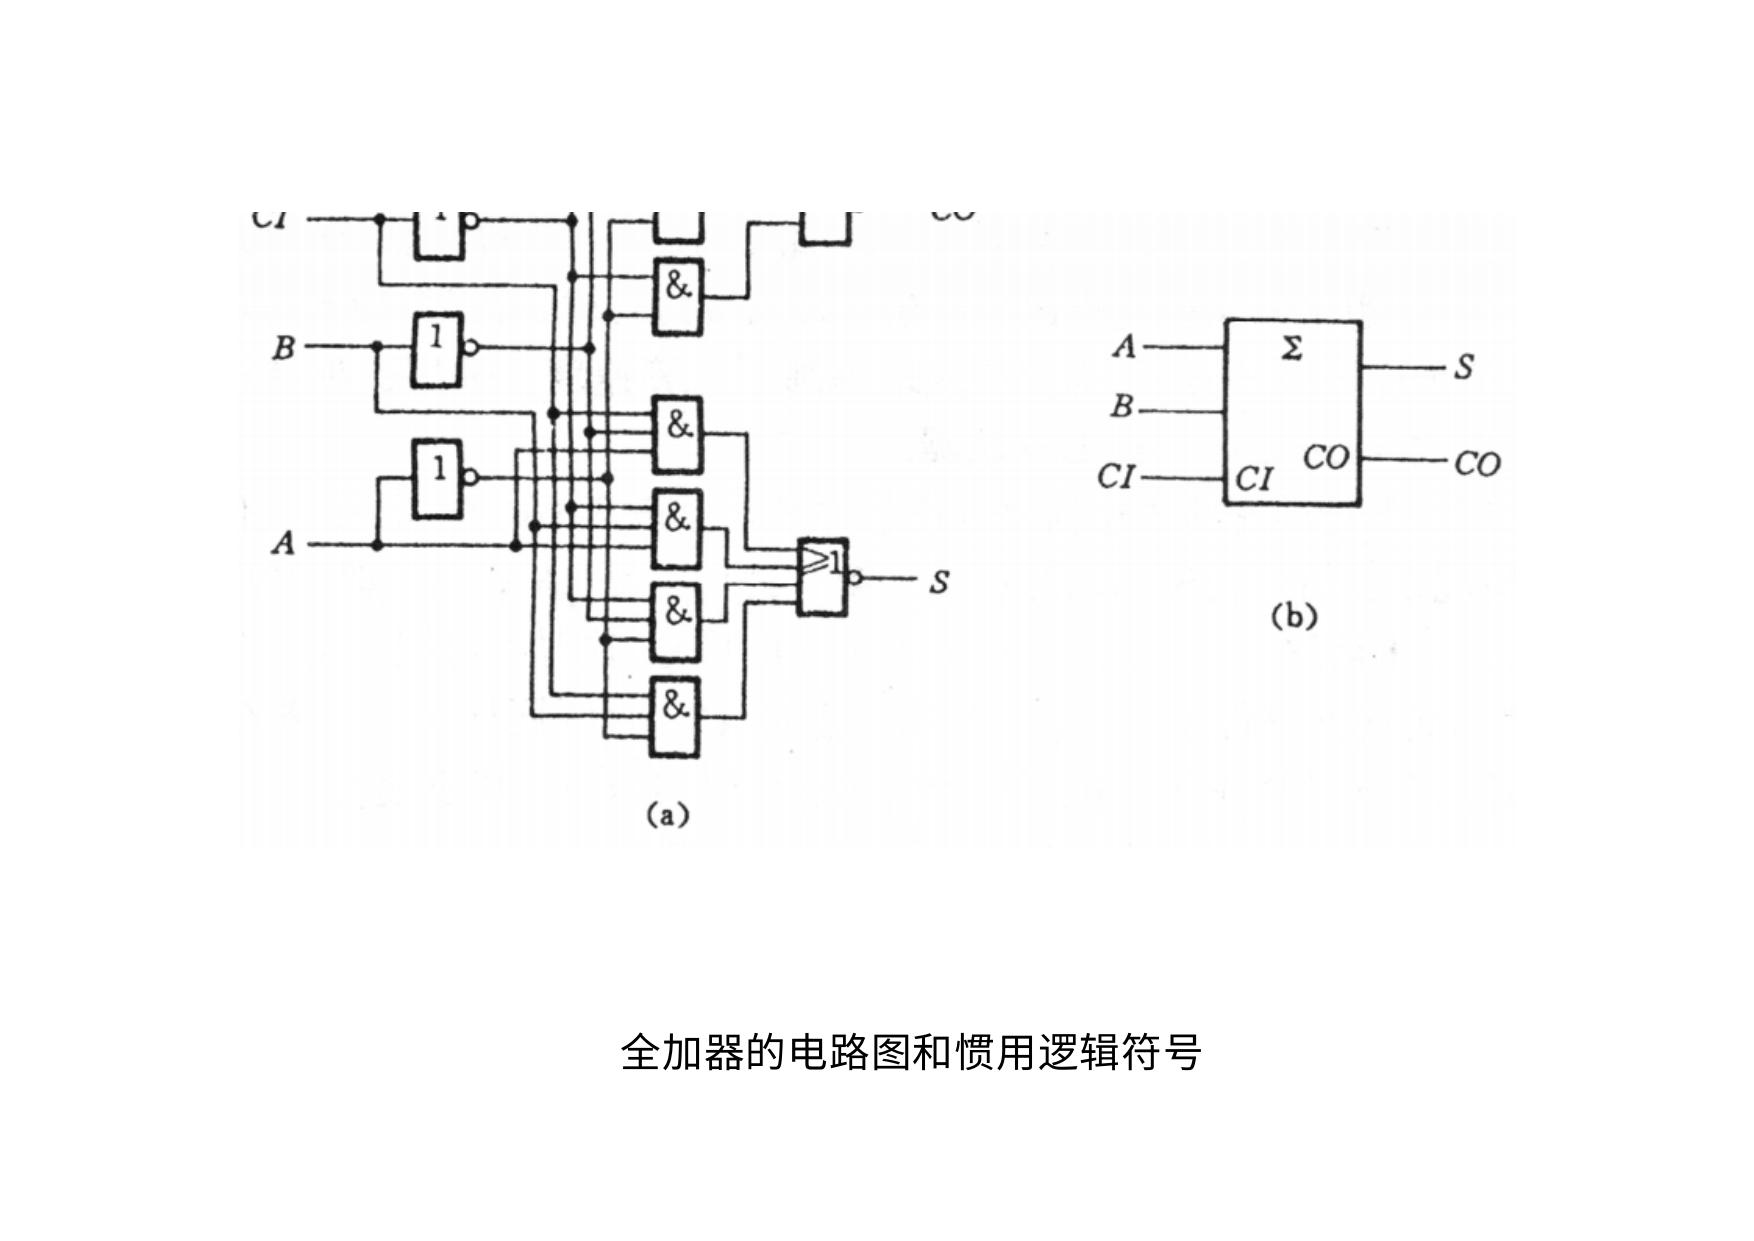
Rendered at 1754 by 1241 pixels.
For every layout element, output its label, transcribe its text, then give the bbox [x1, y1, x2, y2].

text 全加器的电路图和惯用逻辑符号 [621, 1024, 1516, 1078]
picture [238, 212, 1517, 849]
